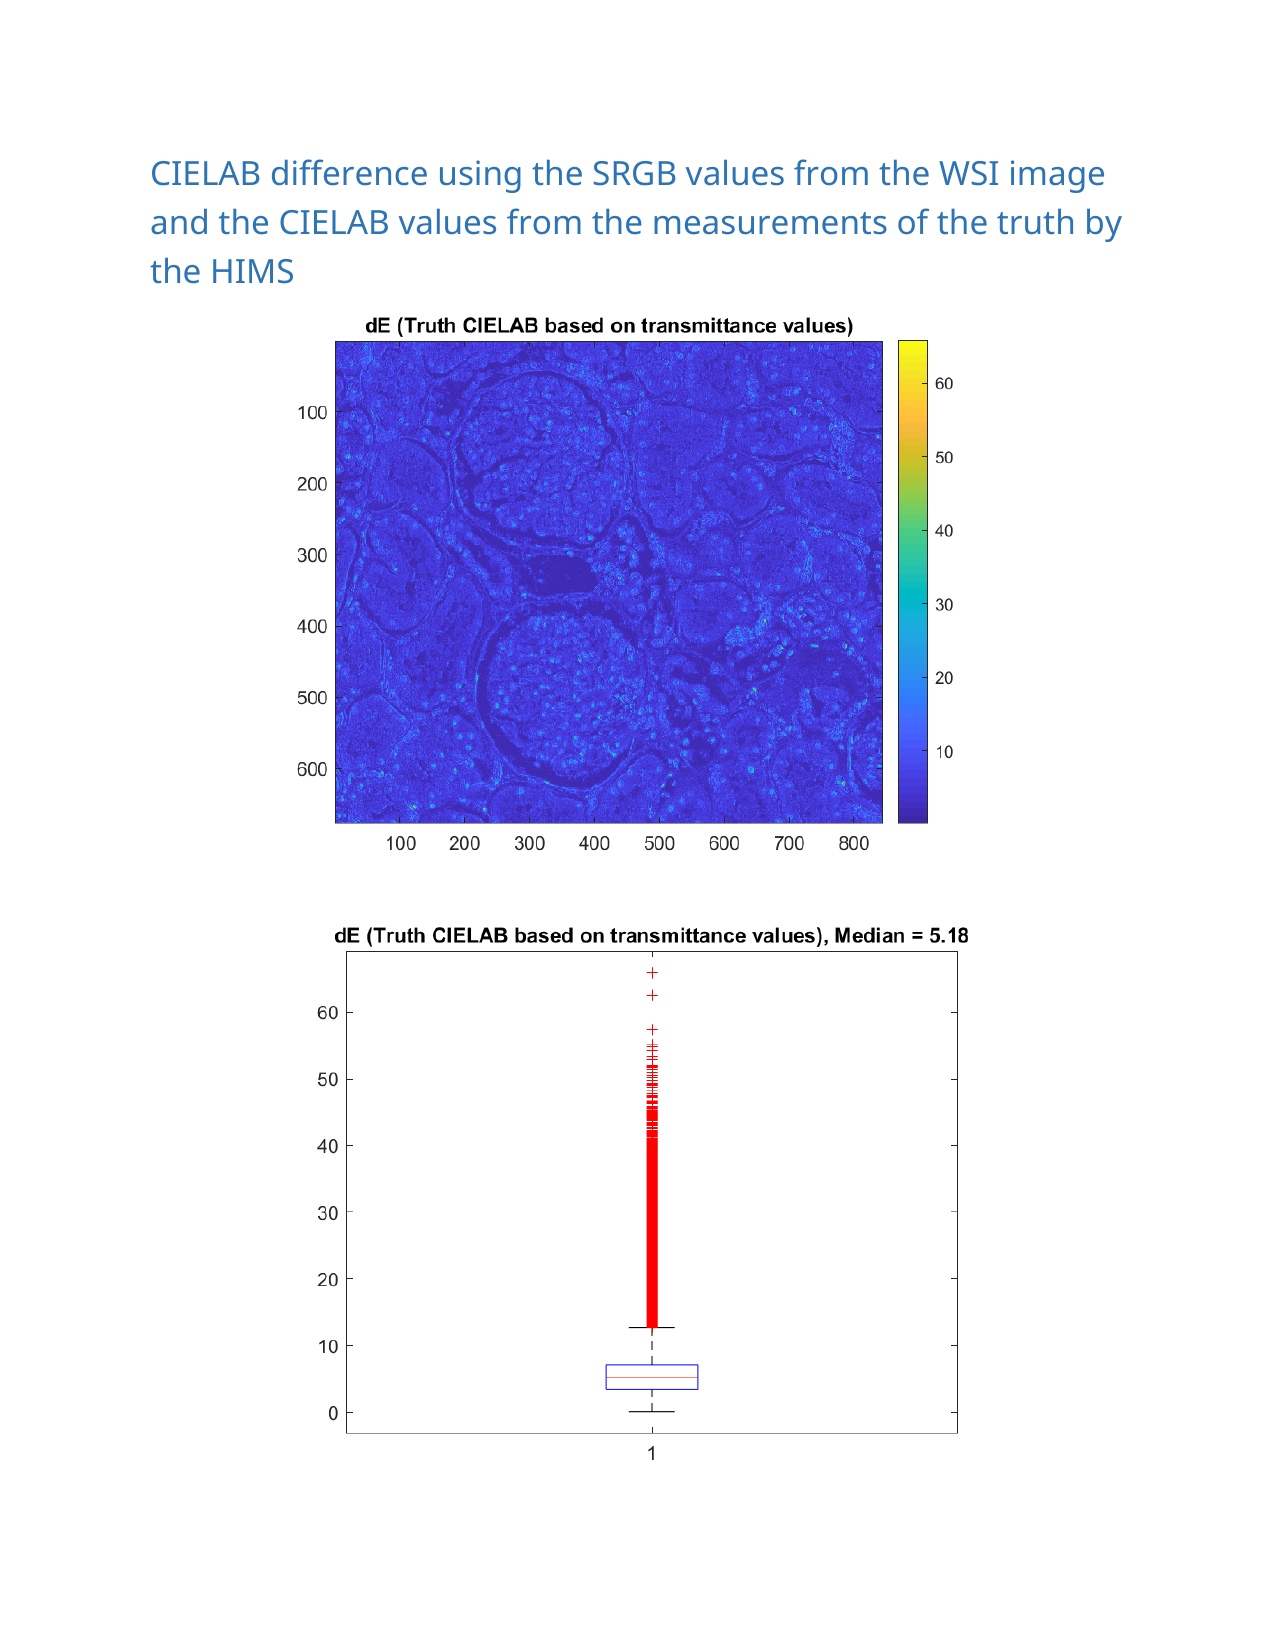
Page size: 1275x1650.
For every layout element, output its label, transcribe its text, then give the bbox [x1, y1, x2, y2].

picture [243, 296, 1032, 888]
picture [243, 906, 1032, 1498]
subtitle CIELAB difference using the SRGB values from the WSI image and the CIELAB values from the measurements of the truth by the HIMS [150, 150, 1125, 293]
